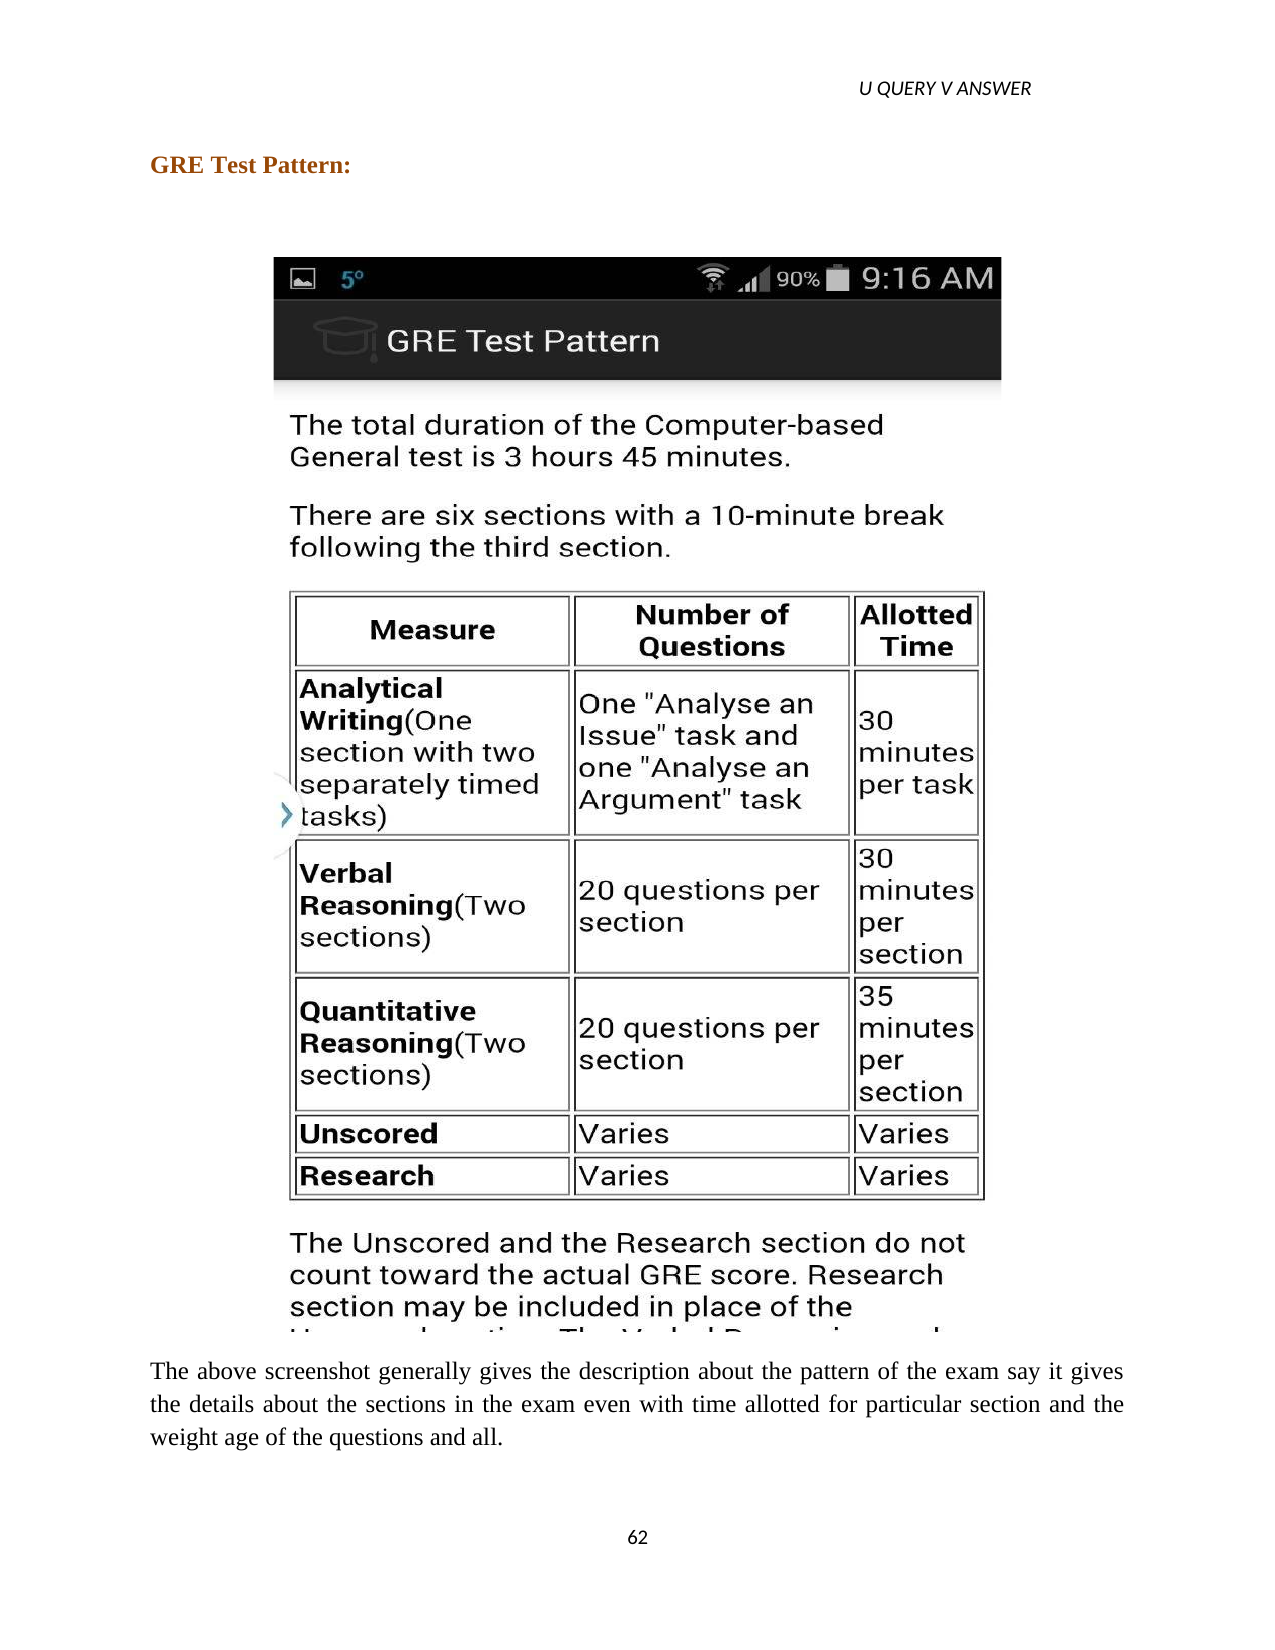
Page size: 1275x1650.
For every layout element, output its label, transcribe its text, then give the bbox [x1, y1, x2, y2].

text The above screenshot generally gives the description about the pattern of the exam say it gives the details about the sections in the exam even with time allotted for particular section and the weight age of the questions and all. [150, 1356, 1125, 1451]
picture [273, 257, 1002, 1332]
text GRE Test Pattern: [150, 150, 1125, 179]
